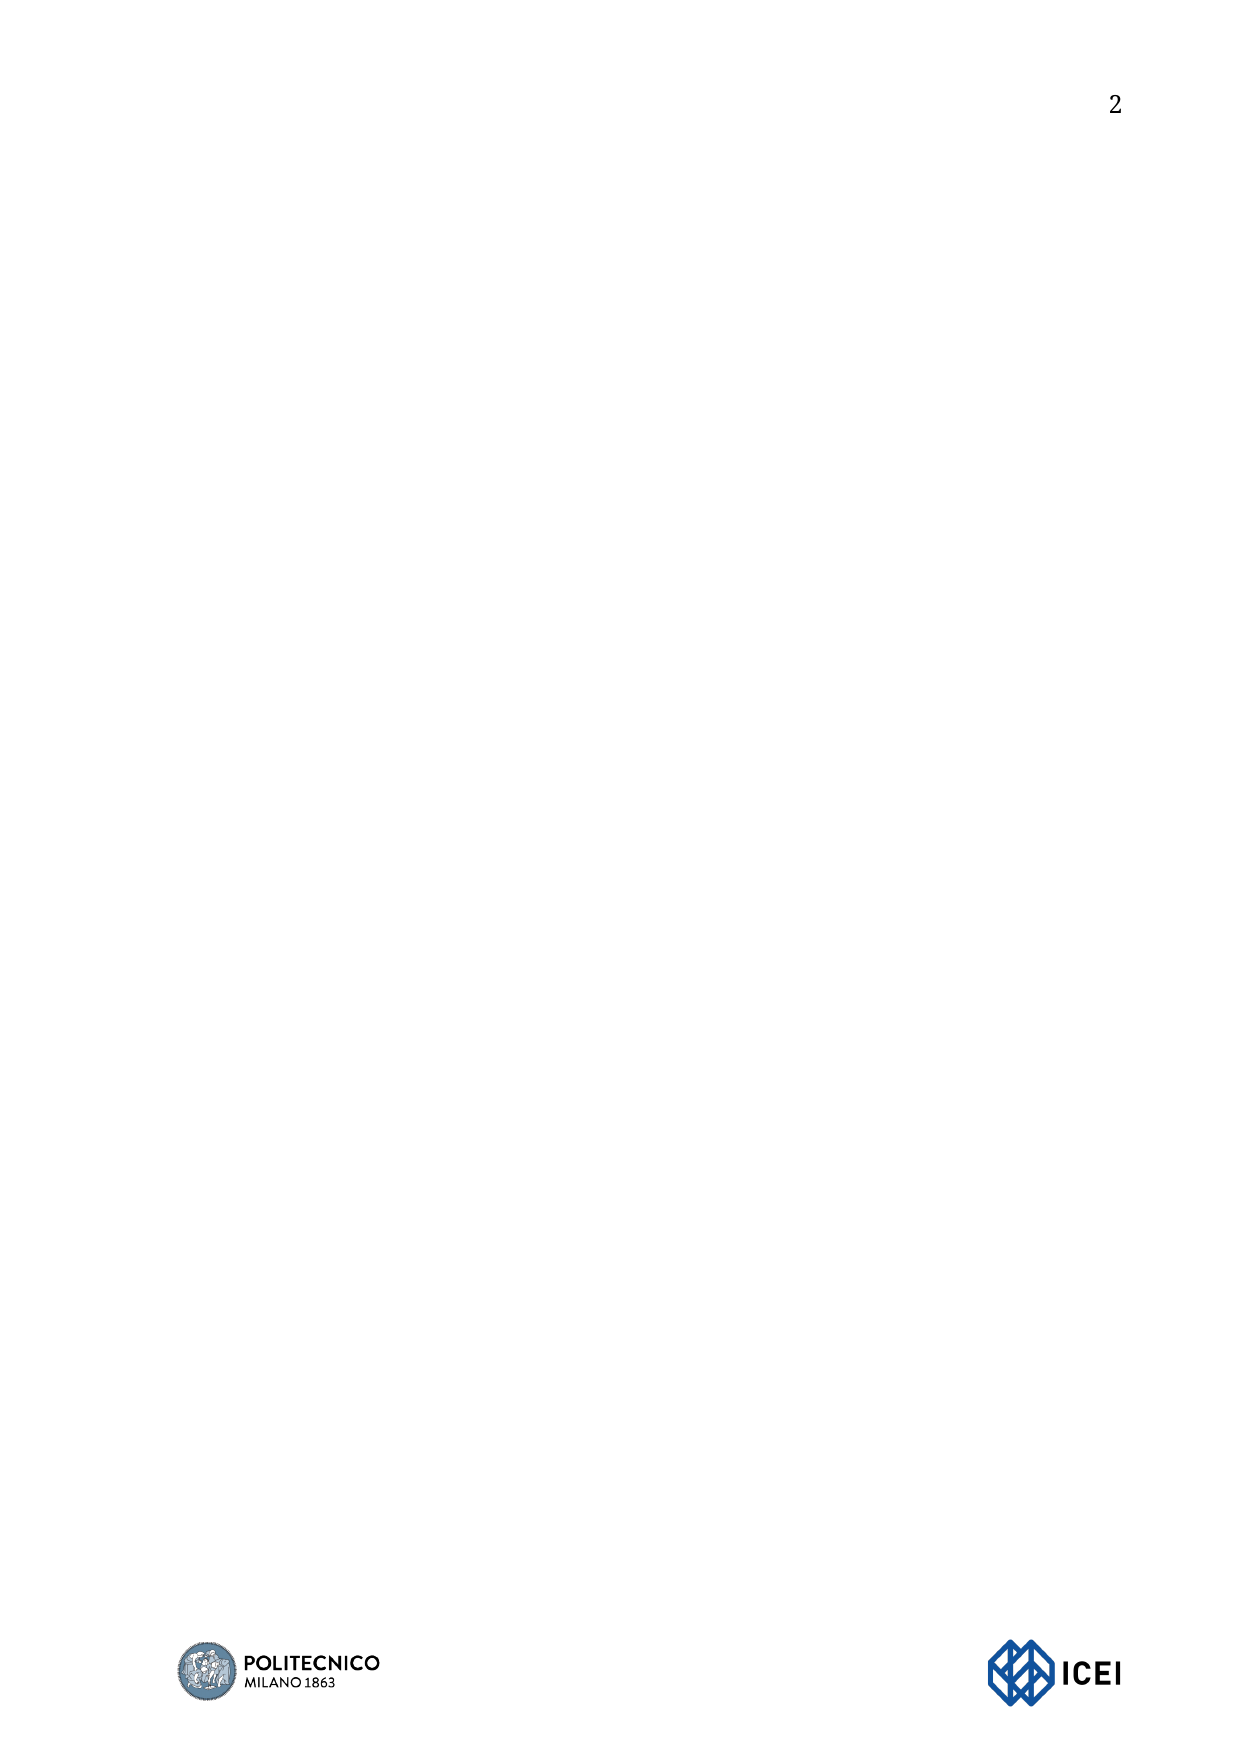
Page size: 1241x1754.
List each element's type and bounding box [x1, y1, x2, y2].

picture [987, 1638, 1122, 1710]
